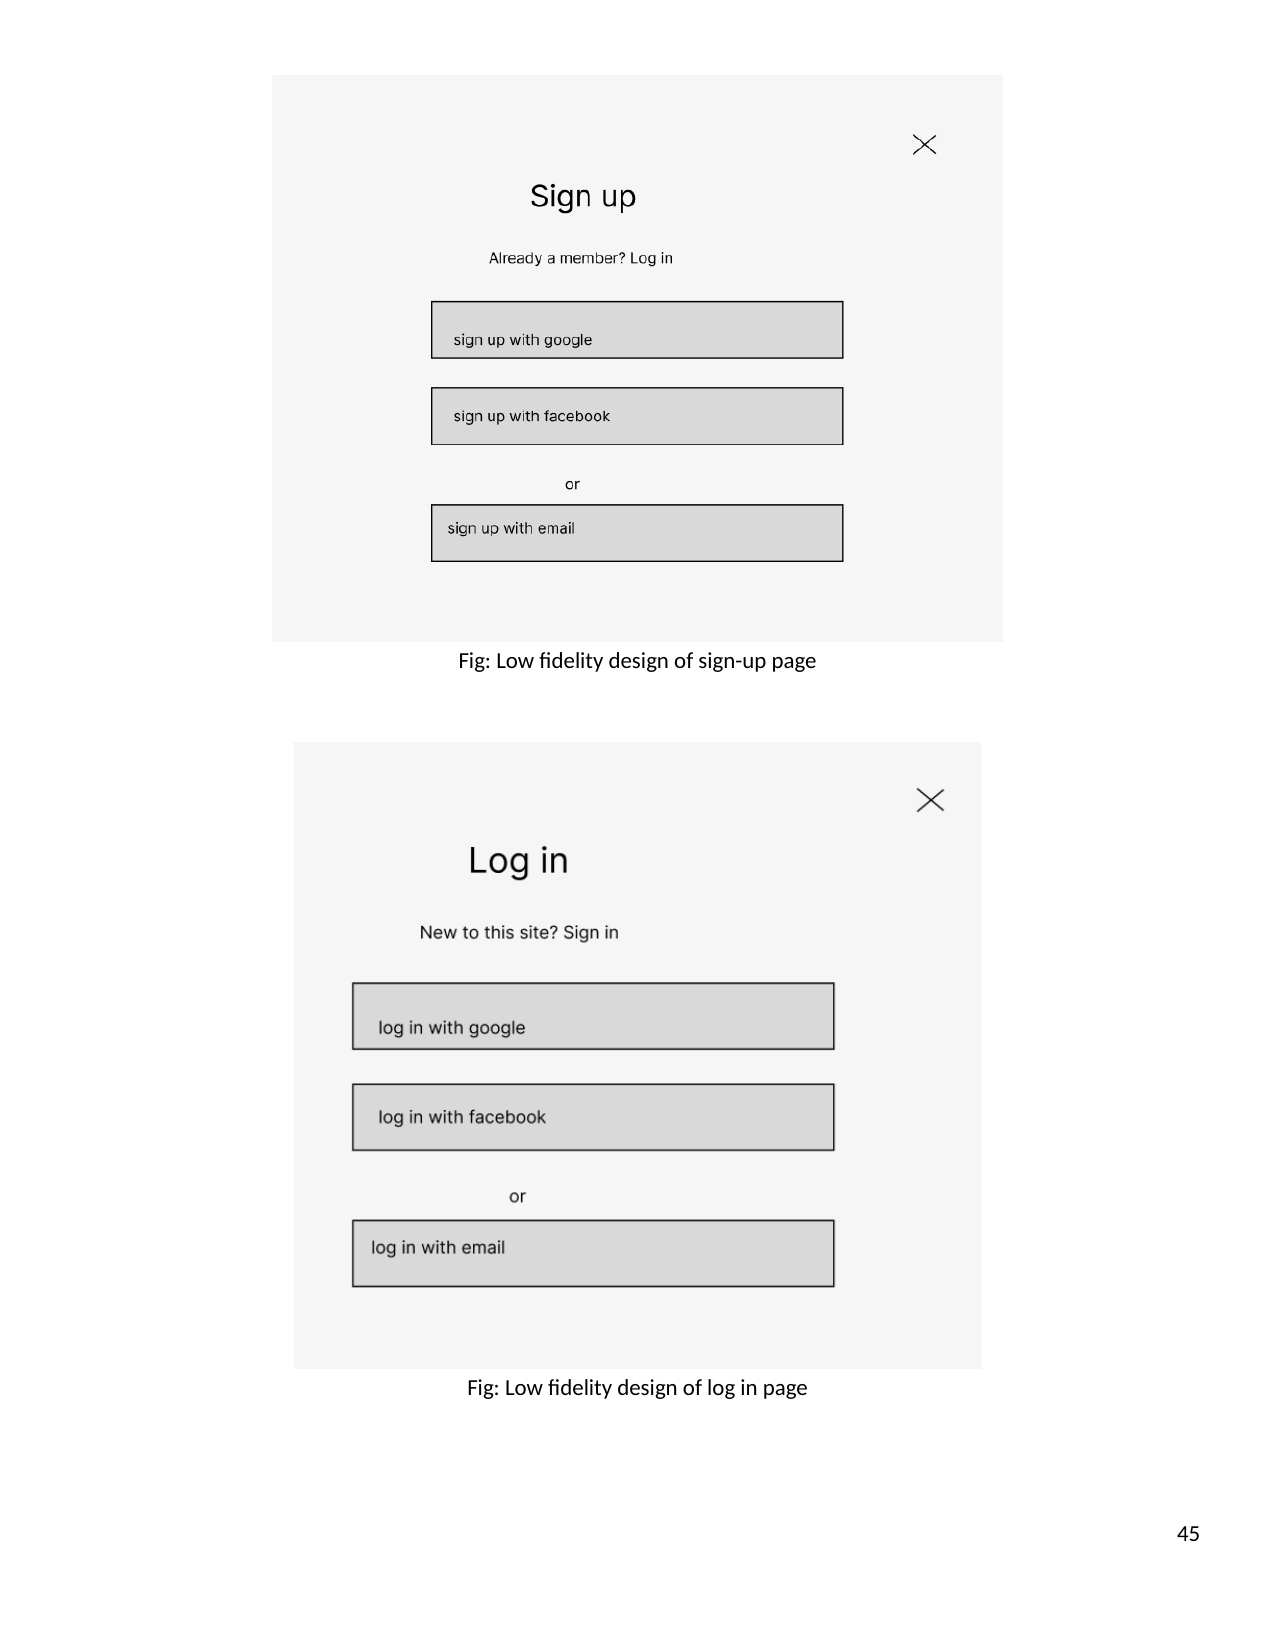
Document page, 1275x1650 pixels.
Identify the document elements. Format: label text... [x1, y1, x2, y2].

text Fig: Low fidelity design of log in page [75, 1373, 1200, 1401]
picture [293, 742, 982, 1369]
picture [272, 75, 1003, 642]
text Fig: Low fidelity design of sign-up page [75, 646, 1200, 674]
